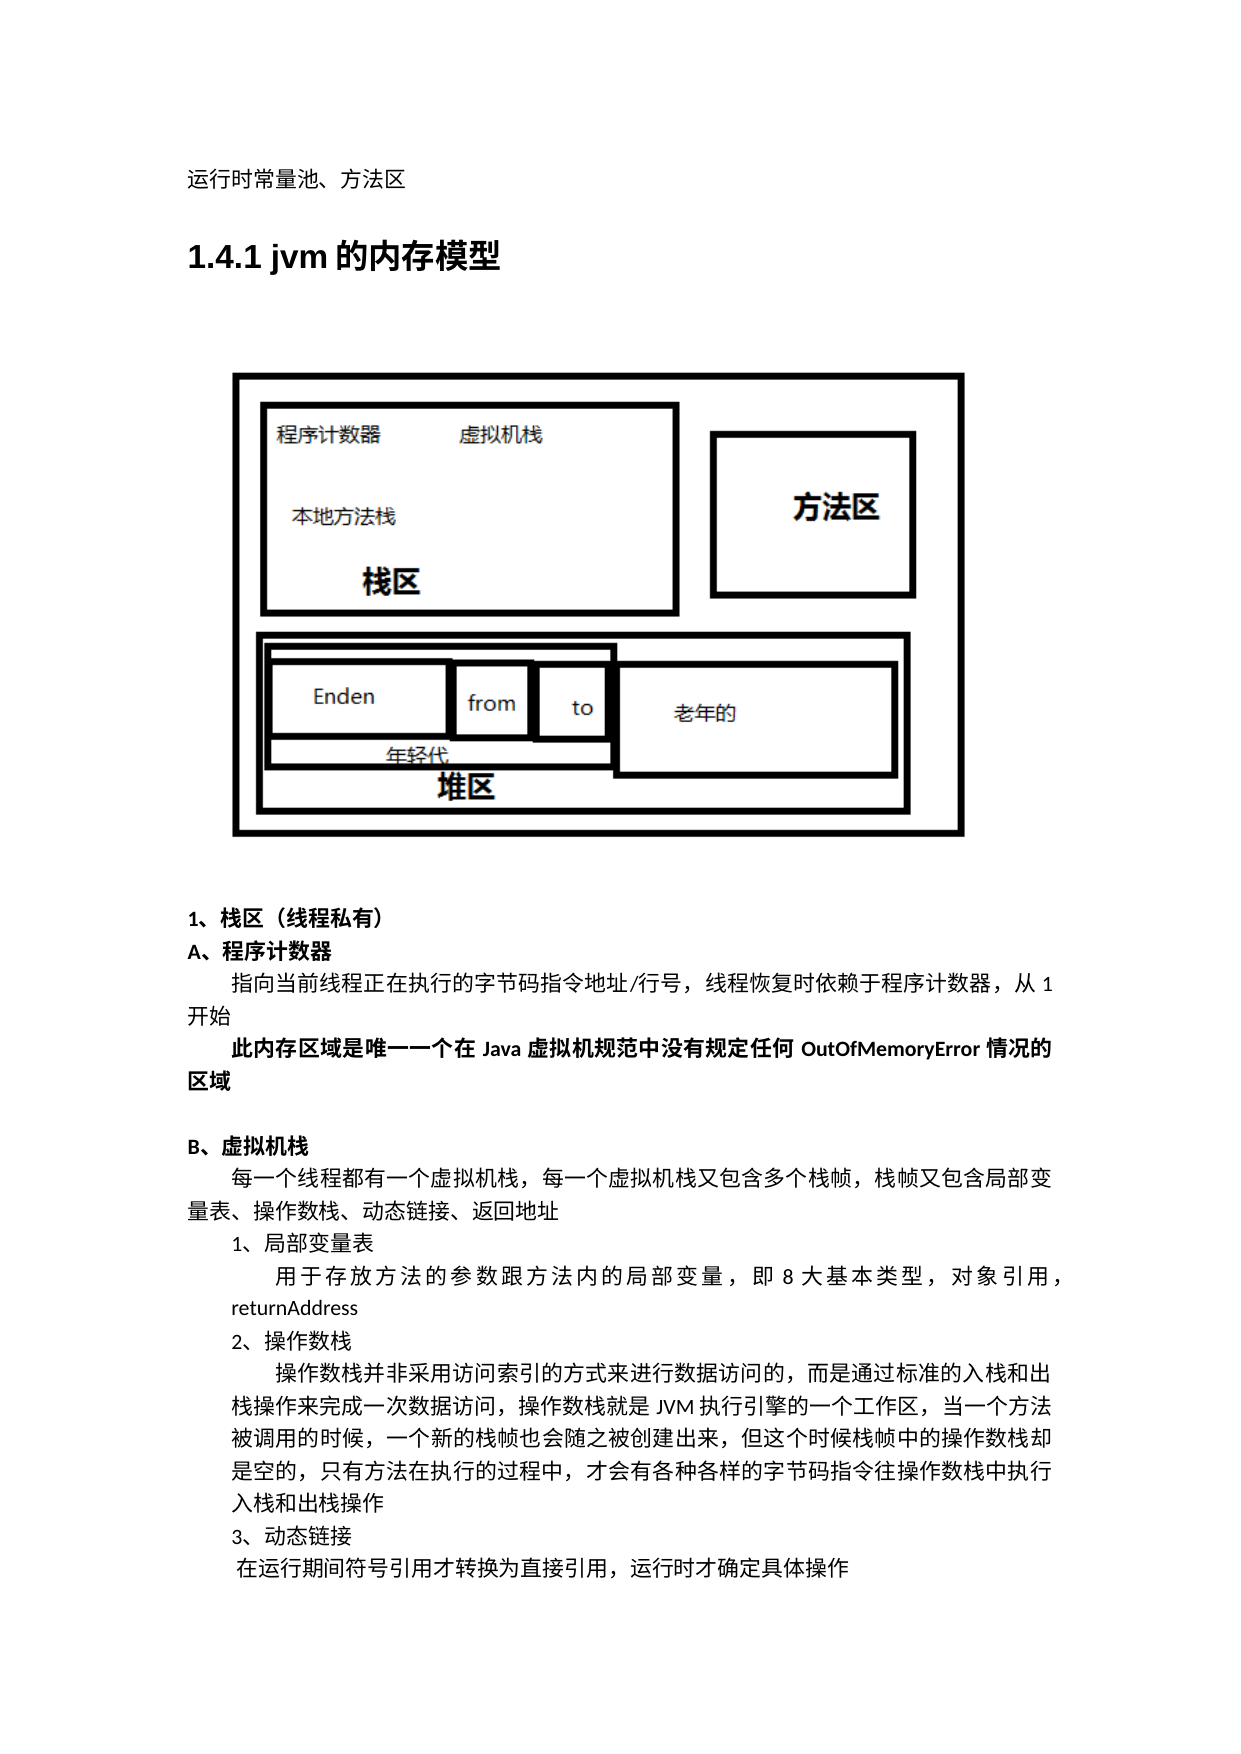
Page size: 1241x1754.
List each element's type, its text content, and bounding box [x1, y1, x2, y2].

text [187, 162, 1053, 194]
list 栈区（线程私有） [187, 901, 1053, 933]
list 局部变量表 [187, 1226, 1053, 1258]
text 在运行期间符号引用才转换为直接引用，运行时才确定具体操作 [231, 1551, 1053, 1583]
picture [187, 348, 1052, 880]
text 操作数栈并非采用访问索引的方式来进行数据访问的，而是通过标准的入栈和出栈操作来完成一次数据访问，操作数栈就是JVM执行引擎的一个工作区，当一个方法被调用的时候，一个新的栈帧也会随之被创建出来，但这个时候栈帧中的操作数栈却是空的，只有方法在执行的过程中，才会有各种各样的字节码指令往操作数栈中执行入栈和出栈操作 [231, 1356, 1053, 1518]
list 虚拟机栈 [187, 1128, 1053, 1161]
text 用于存放方法的参数跟方法内的局部变量，即8大基本类型，对象引用，returnAddress [231, 1258, 1053, 1323]
list 动态链接 [187, 1518, 1053, 1551]
text 每一个线程都有一个虚拟机栈，每一个虚拟机栈又包含多个栈帧，栈帧又包含局部变量表、操作数栈、动态链接、返回地址 [187, 1161, 1053, 1226]
subtitle 1.4.1 jvm的内存模型 [187, 222, 1053, 287]
text 指向当前线程正在执行的字节码指令地址/行号，线程恢复时依赖于程序计数器，从1开始 [187, 966, 1053, 1031]
list 操作数栈 [187, 1323, 1053, 1356]
text 此内存区域是唯一一个在 Java 虚拟机规范中没有规定任何 OutOfMemoryError 情况的区域 [187, 1031, 1053, 1096]
list 程序计数器 [187, 933, 1053, 966]
